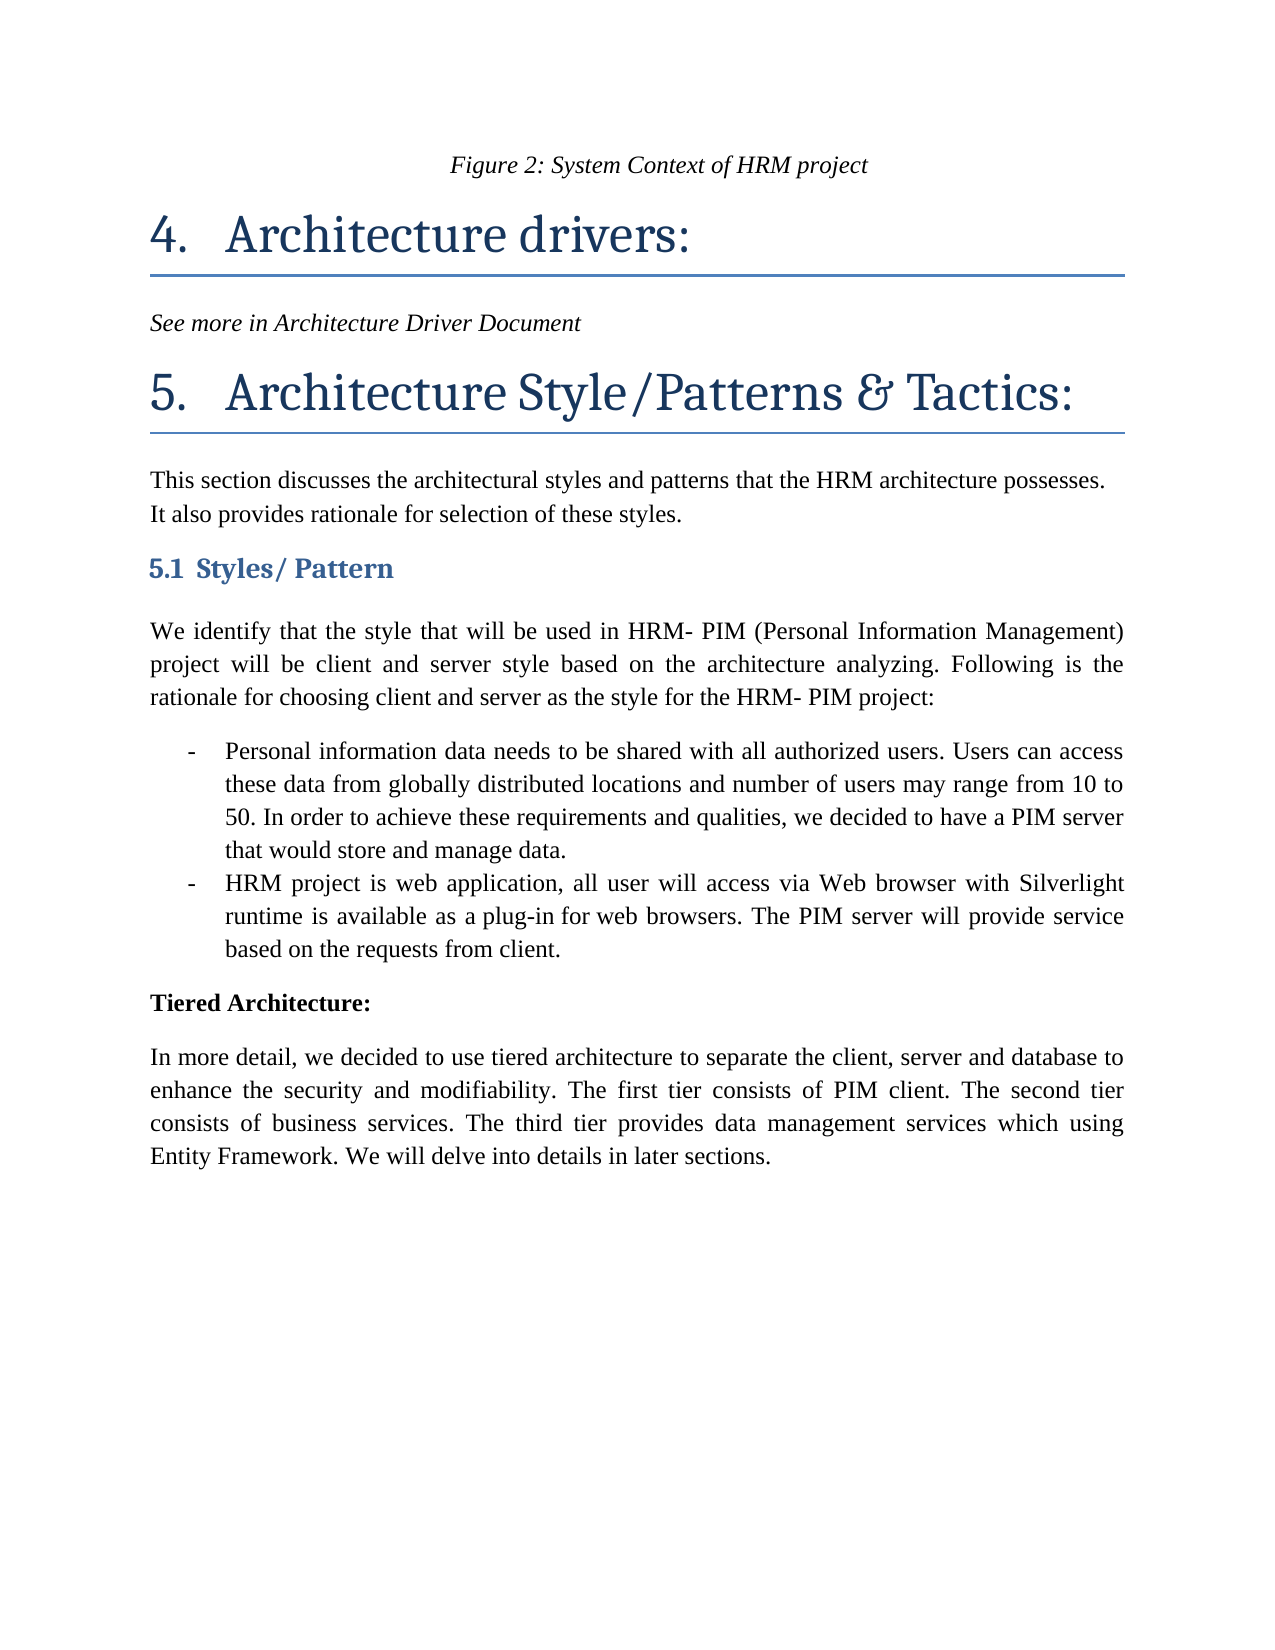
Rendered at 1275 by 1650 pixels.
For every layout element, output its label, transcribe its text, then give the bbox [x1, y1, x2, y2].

text This section discusses the architectural styles and patterns that the HRM architecture possesses. It also provides rationale for selection of these styles. [150, 466, 1125, 527]
text See more in Architecture Driver Document [150, 308, 1125, 337]
list HRM project is web application, all user will access via Web browser with Silverlight runtime is available as a plug-in for web browsers. The PIM server will provide service based on the requests from client. [187, 868, 1125, 963]
text Tiered Architecture: [150, 988, 1125, 1017]
subtitle Styles/ Pattern [148, 552, 1125, 586]
text We identify that the style that will be used in HRM- PIM (Personal Information Management) project will be client and server style based on the architecture analyzing. Following is the rationale for choosing client and server as the style for the HRM- PIM project: [150, 616, 1125, 711]
title Architecture Style/Patterns & Tactics: [150, 362, 1125, 432]
text In more detail, we decided to use tiered architecture to separate the client, server and database to enhance the security and modifiability. The first tier consists of PIM client. The second tier consists of business services. The third tier provides data management services which using Entity Framework. We will delve into details in later sections. [150, 1042, 1125, 1169]
title Architecture drivers: [150, 204, 1125, 274]
list Personal information data needs to be shared with all authorized users. Users can access these data from globally distributed locations and number of users may range from 10 to 50. In order to achieve these requirements and qualities, we decided to have a PIM server that would store and manage data. [187, 736, 1125, 864]
text Figure 2: System Context of HRM project [150, 150, 1125, 179]
